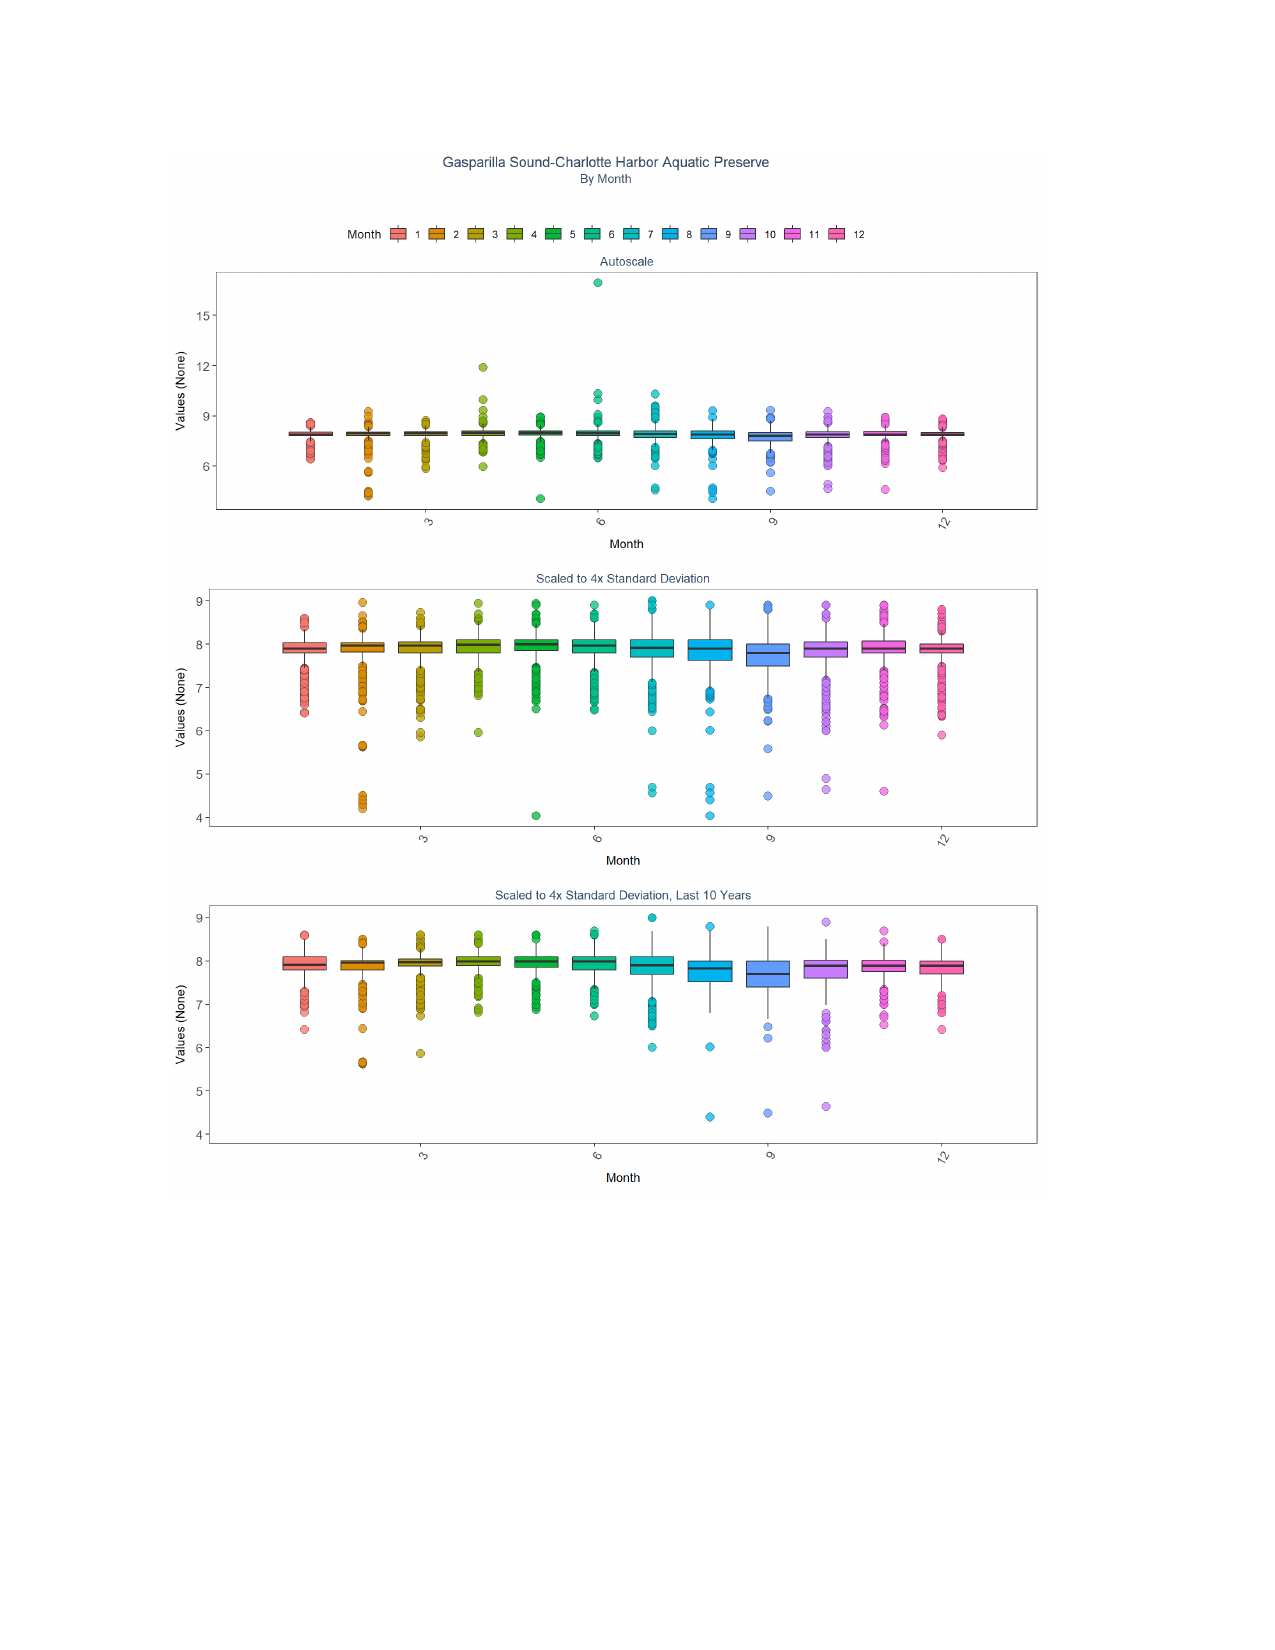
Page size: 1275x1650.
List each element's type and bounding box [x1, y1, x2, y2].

picture [168, 150, 1044, 1200]
